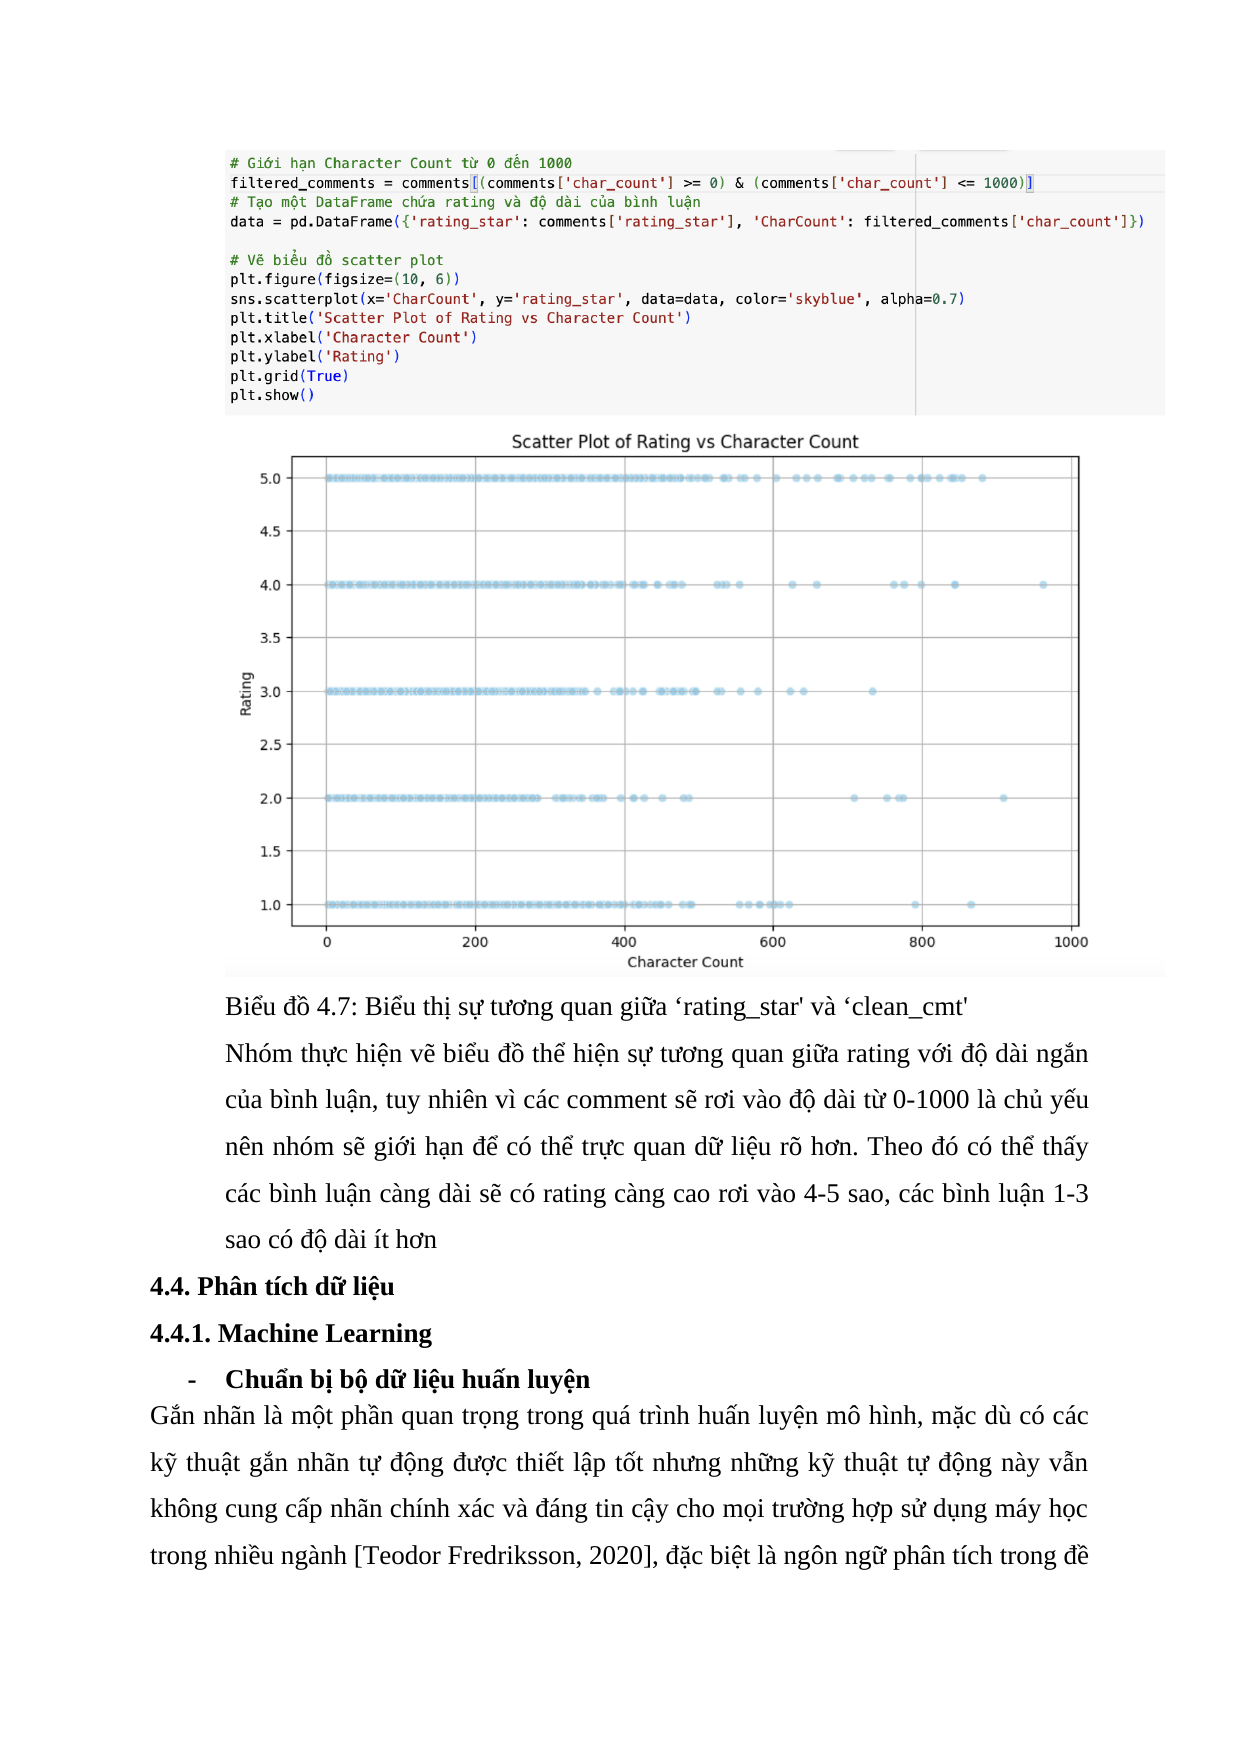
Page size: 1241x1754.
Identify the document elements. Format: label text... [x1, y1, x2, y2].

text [150, 1399, 1090, 1570]
list Chuẩn bị bộ dữ liệu huấn luyện [187, 1363, 1090, 1395]
text Biểu đồ 4.7: Biểu thị sự tương quan giữa ‘rating_star' và ‘clean_cmt' [225, 990, 1090, 1021]
picture [225, 150, 1166, 977]
subtitle 4.4.1. Machine Learning [150, 1317, 1090, 1348]
subtitle 4.4. Phân tích dữ liệu [150, 1270, 1090, 1301]
text Nhóm thực hiện vẽ biểu đồ thể hiện sự tương quan giữa rating với độ dài ngắn của bình luận, tuy nhiên vì các comment sẽ rơi vào độ dài từ 0-1000 là chủ yếu nên nhóm sẽ giới hạn để có thể trực quan dữ liệu rõ hơn. Theo đó có thể thấy các bình luận càng dài sẽ có rating càng cao rơi vào 4-5 sao, các bình luận 1-3 sao có độ dài ít hơn [225, 1037, 1090, 1255]
